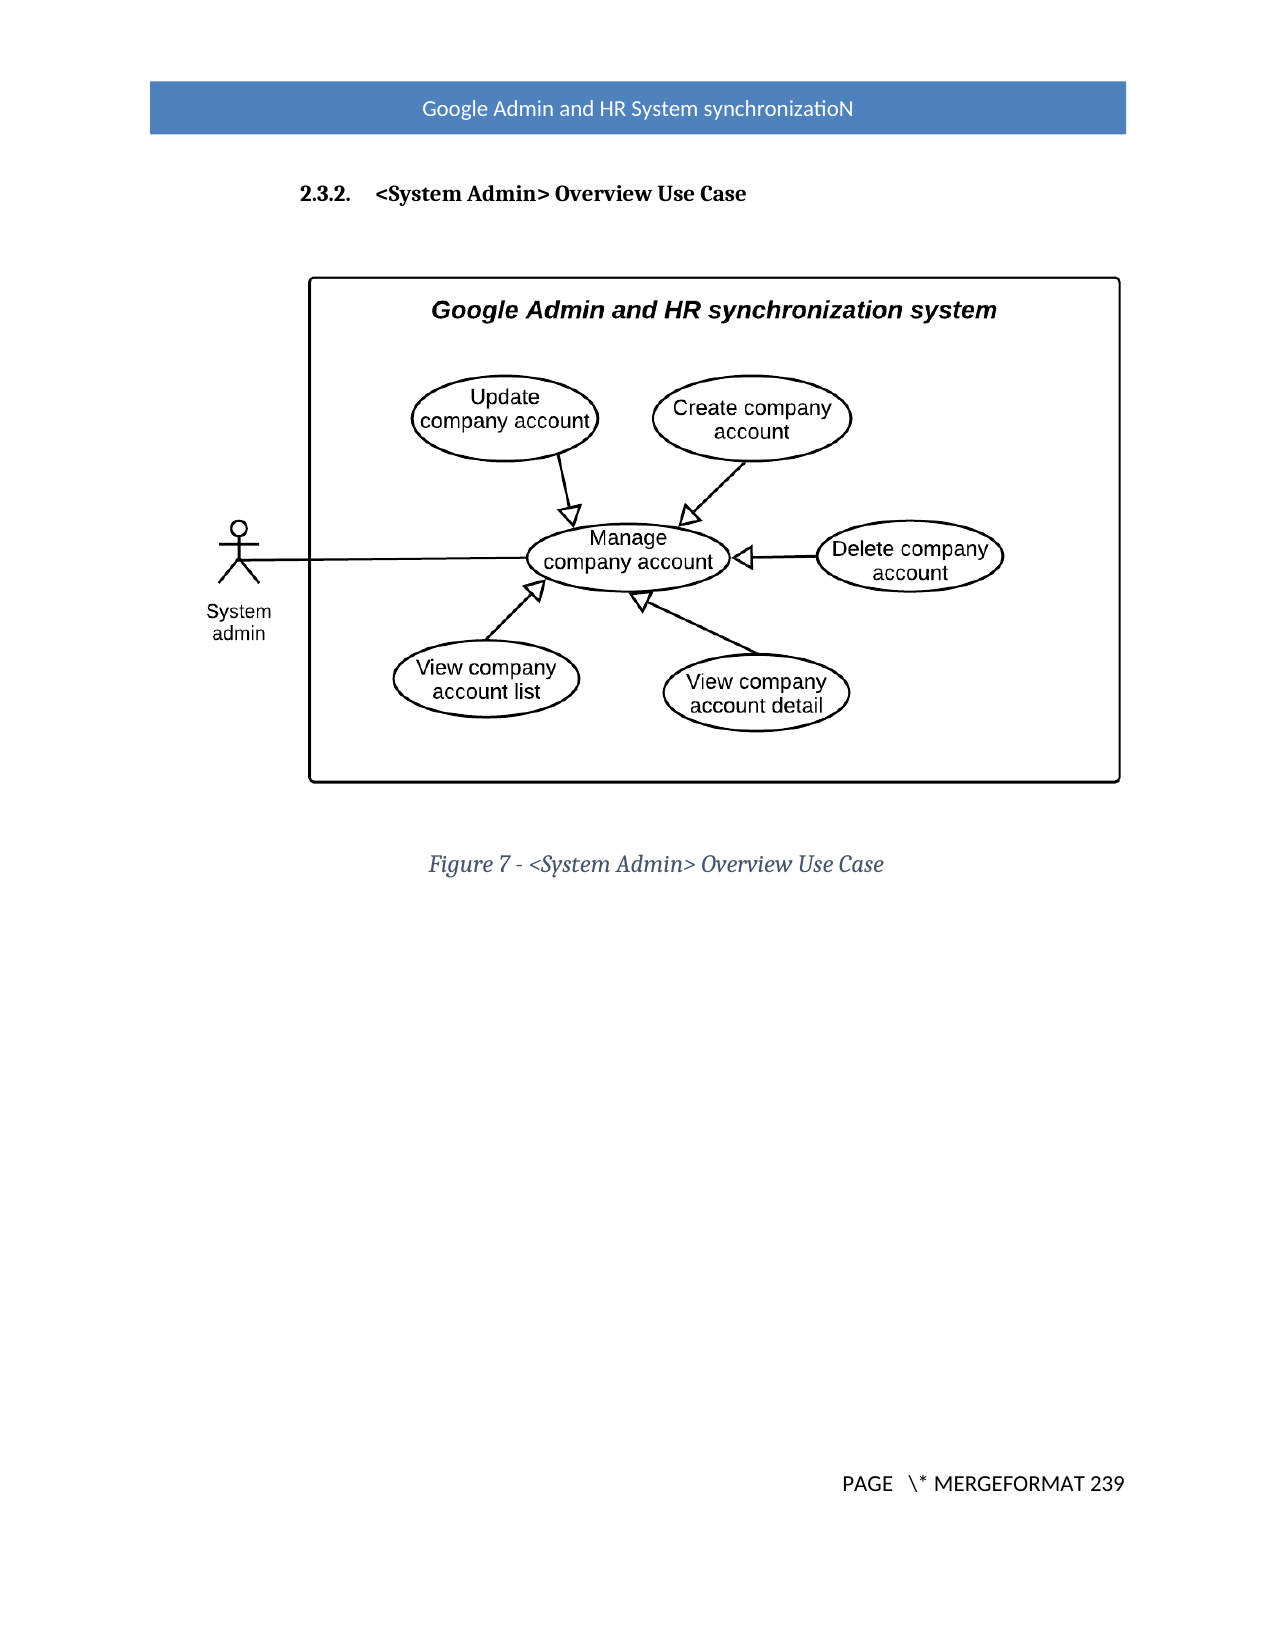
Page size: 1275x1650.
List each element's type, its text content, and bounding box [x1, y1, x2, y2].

subtitle <System Admin> Overview Use Case [300, 181, 1125, 207]
picture [187, 240, 1163, 817]
text Figure 7 - <System Admin> Overview Use Case [187, 849, 1125, 878]
